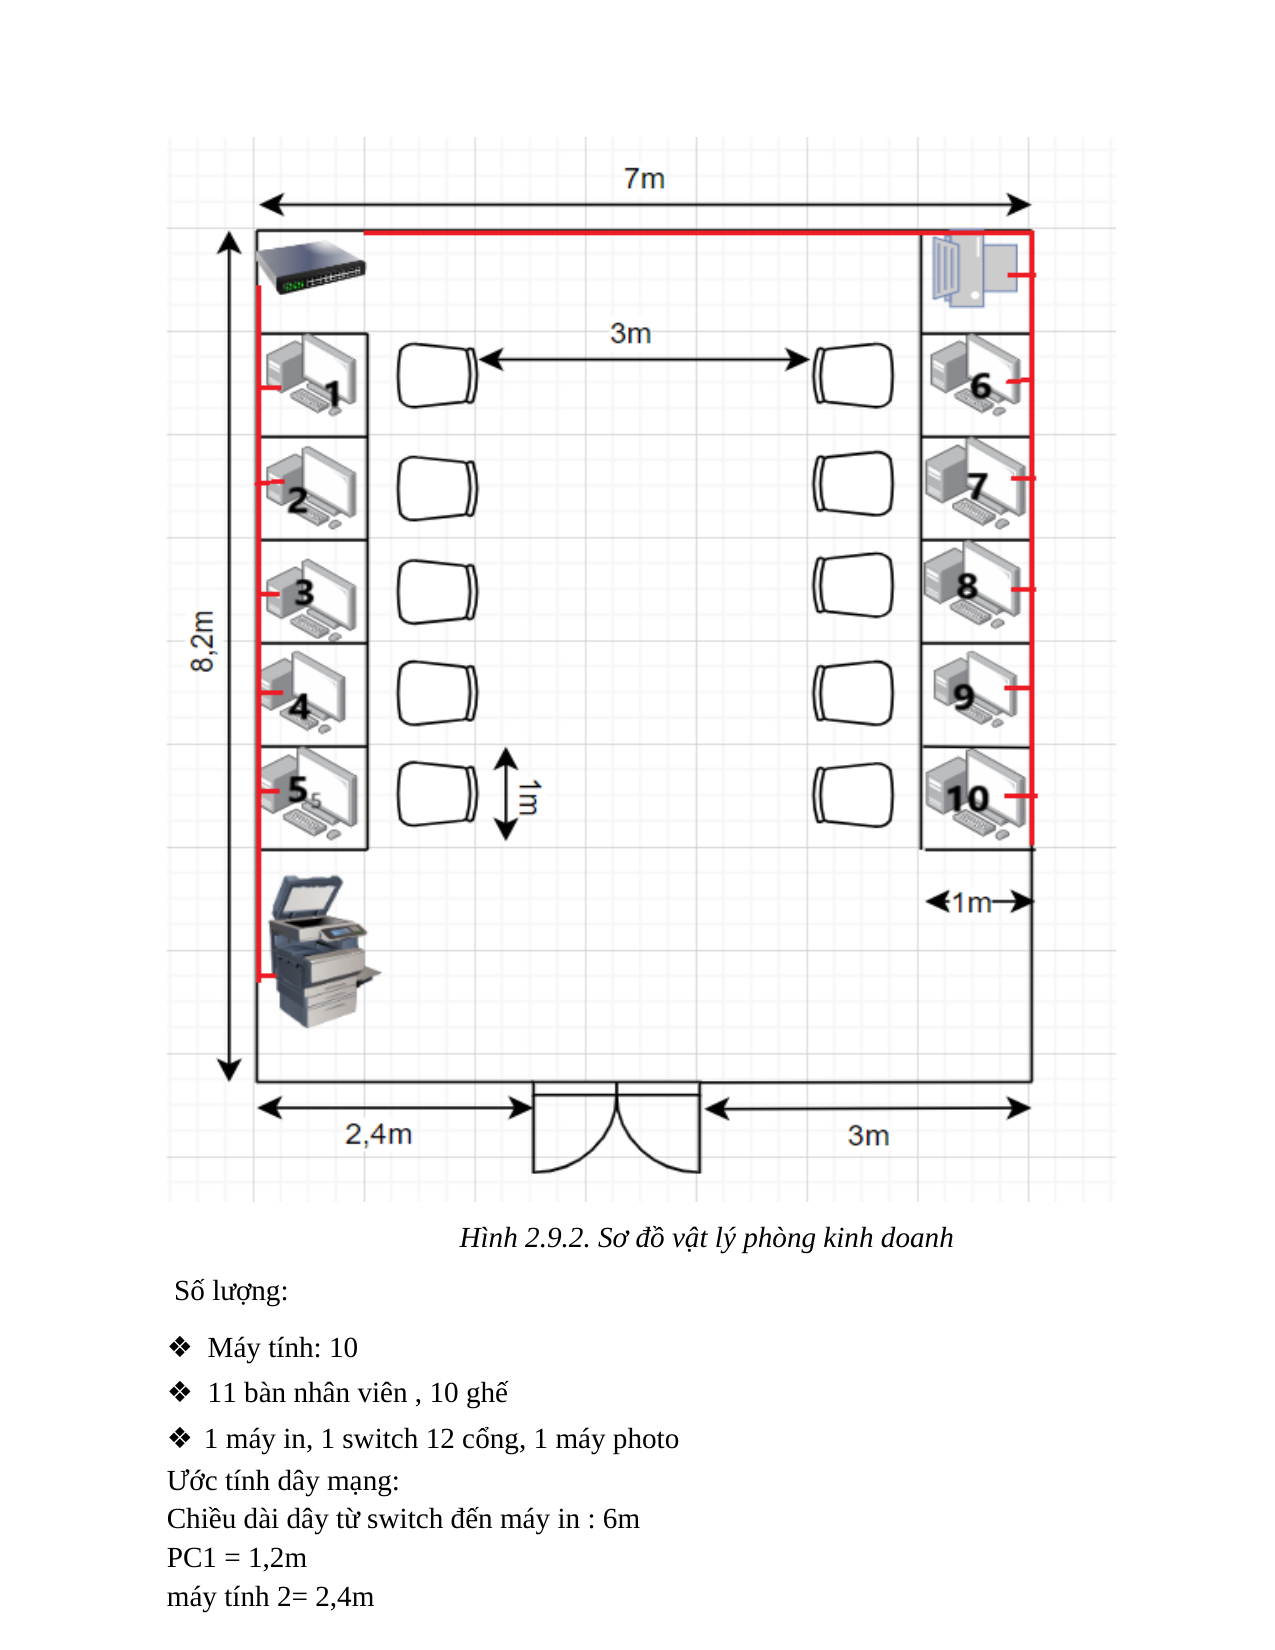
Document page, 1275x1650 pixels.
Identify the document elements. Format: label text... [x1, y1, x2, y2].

text Ước tính dây mạng: [167, 1463, 1227, 1497]
text Chiều dài dây từ switch đến máy in : 6m [167, 1502, 1227, 1535]
text 11 bàn nhân viên , 10 ghế [167, 1372, 1227, 1411]
text Hình 2.9.2. Sơ đồ vật lý phòng kinh doanh [167, 1221, 1227, 1254]
text 1 máy in, 1 switch 12 cổng, 1 máy photo [167, 1417, 1227, 1457]
text Số lượng: [167, 1273, 1227, 1307]
text Máy tính: 10 [167, 1326, 1227, 1366]
text PC1 = 1,2m [167, 1540, 1227, 1574]
picture [166, 137, 1117, 1202]
text máy tính 2= 2,4m [167, 1579, 1227, 1612]
